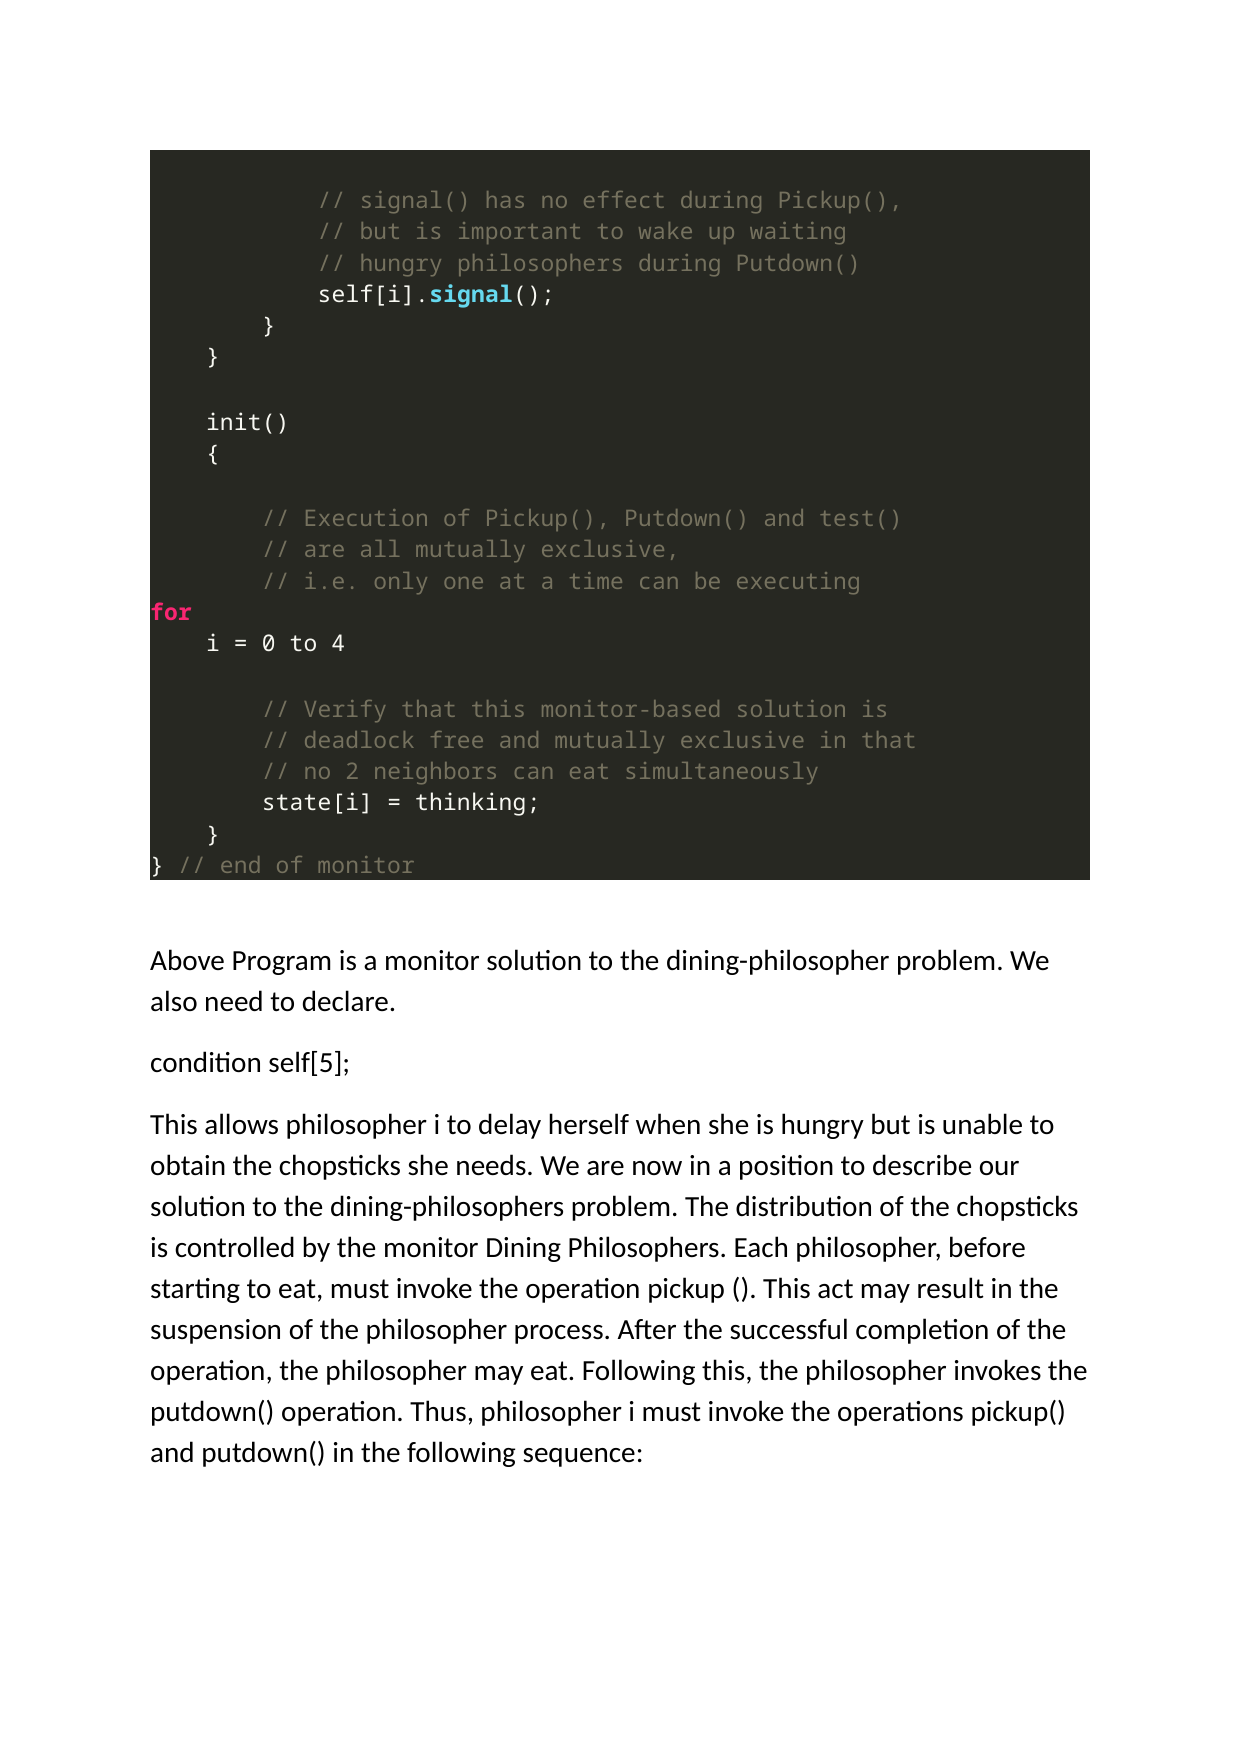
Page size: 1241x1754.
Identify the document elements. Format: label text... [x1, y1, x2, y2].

text // are all mutually exclusive, [150, 533, 1090, 565]
text // but is important to wake up waiting [150, 215, 1090, 247]
text } [150, 309, 1090, 340]
text Above Program is a monitor solution to the dining-philosopher problem. We also need to declare. [150, 942, 1090, 1018]
text // deadlock free and mutually exclusive in that [150, 724, 1090, 755]
text self[i].signal(); [150, 278, 1090, 309]
text // no 2 neighbors can eat simultaneously [150, 755, 1090, 786]
text This allows philosopher i to delay herself when she is hungry but is unable to obtain the chopsticks she needs. We are now in a position to describe our solution to the dining-philosophers problem. The distribution of the chopsticks is controlled by the monitor Dining Philosophers. Each philosopher, before starting to eat, must invoke the operation pickup (). This act may result in the suspension of the philosopher process. After the successful completion of the operation, the philosopher may eat. Following this, the philosopher invokes the putdown() operation. Thus, philosopher i must invoke the operations pickup() and putdown() in the following sequence: [150, 1106, 1090, 1469]
text // i.e. only one at a time can be executing [150, 565, 1090, 596]
text } [150, 817, 1090, 849]
text } // end of monitor [150, 849, 1090, 880]
text { [150, 437, 1090, 468]
text for [150, 596, 1090, 627]
text state[i] = thinking; [150, 786, 1090, 817]
text // Verify that this monitor-based solution is [150, 692, 1090, 724]
text // signal() has no effect during Pickup(), [150, 184, 1090, 215]
text condition self[5]; [150, 1044, 1090, 1080]
text init() [150, 406, 1090, 437]
text } [150, 340, 1090, 372]
text // hungry philosophers during Putdown() [150, 247, 1090, 278]
text // Execution of Pickup(), Putdown() and test() [150, 502, 1090, 533]
text i = 0 to 4 [150, 627, 1090, 658]
